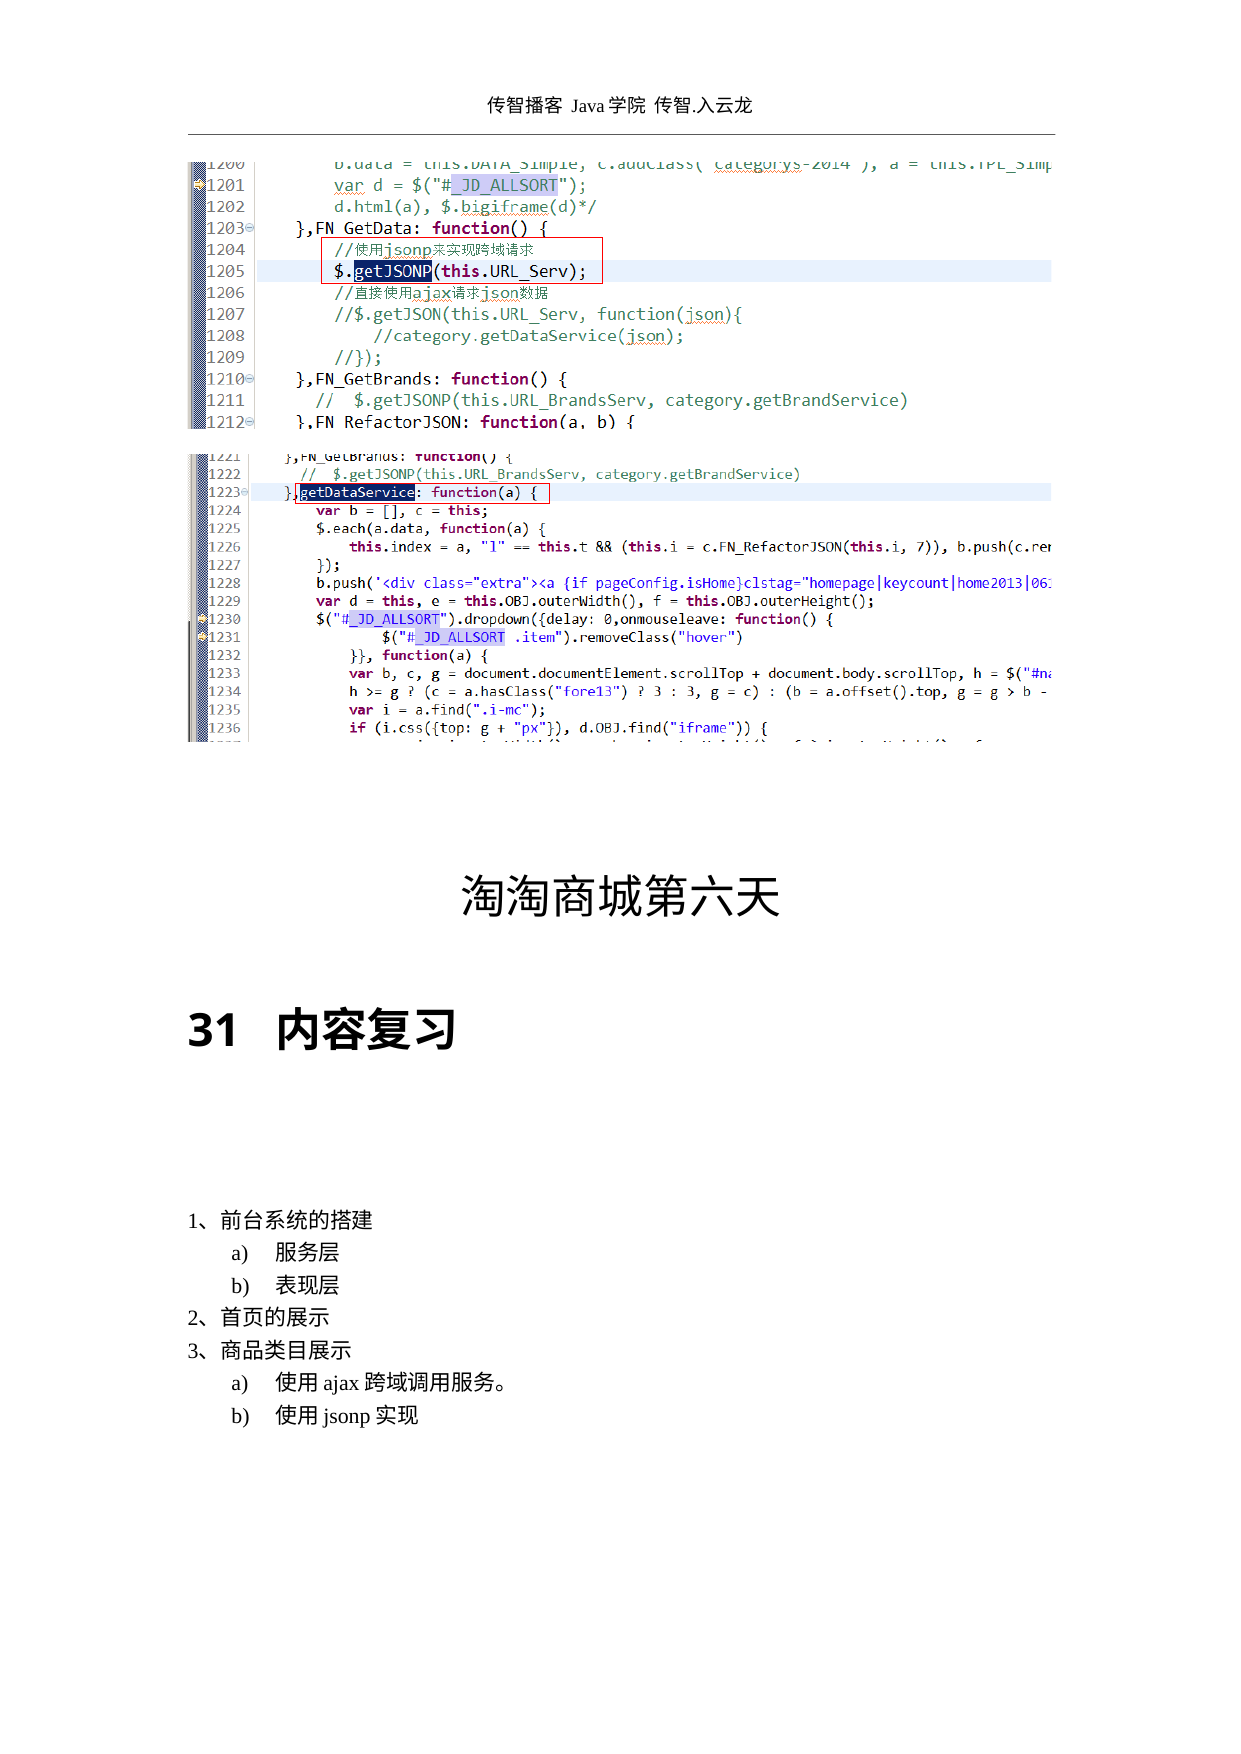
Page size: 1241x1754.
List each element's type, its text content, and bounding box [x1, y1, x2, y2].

list 服务层 [231, 1235, 1053, 1267]
list 使用jsonp实现 [231, 1397, 1053, 1430]
text 淘淘商城第六天 [187, 844, 1053, 942]
subtitle 内容复习 [187, 977, 1053, 1075]
list 使用ajax跨域调用服务。 [231, 1365, 1053, 1397]
list 商品类目展示 [187, 1332, 1053, 1365]
list 前台系统的搭建 [187, 1202, 1053, 1235]
picture [187, 454, 1052, 742]
picture [187, 162, 1052, 429]
list 表现层 [231, 1267, 1053, 1300]
list 首页的展示 [187, 1300, 1053, 1332]
